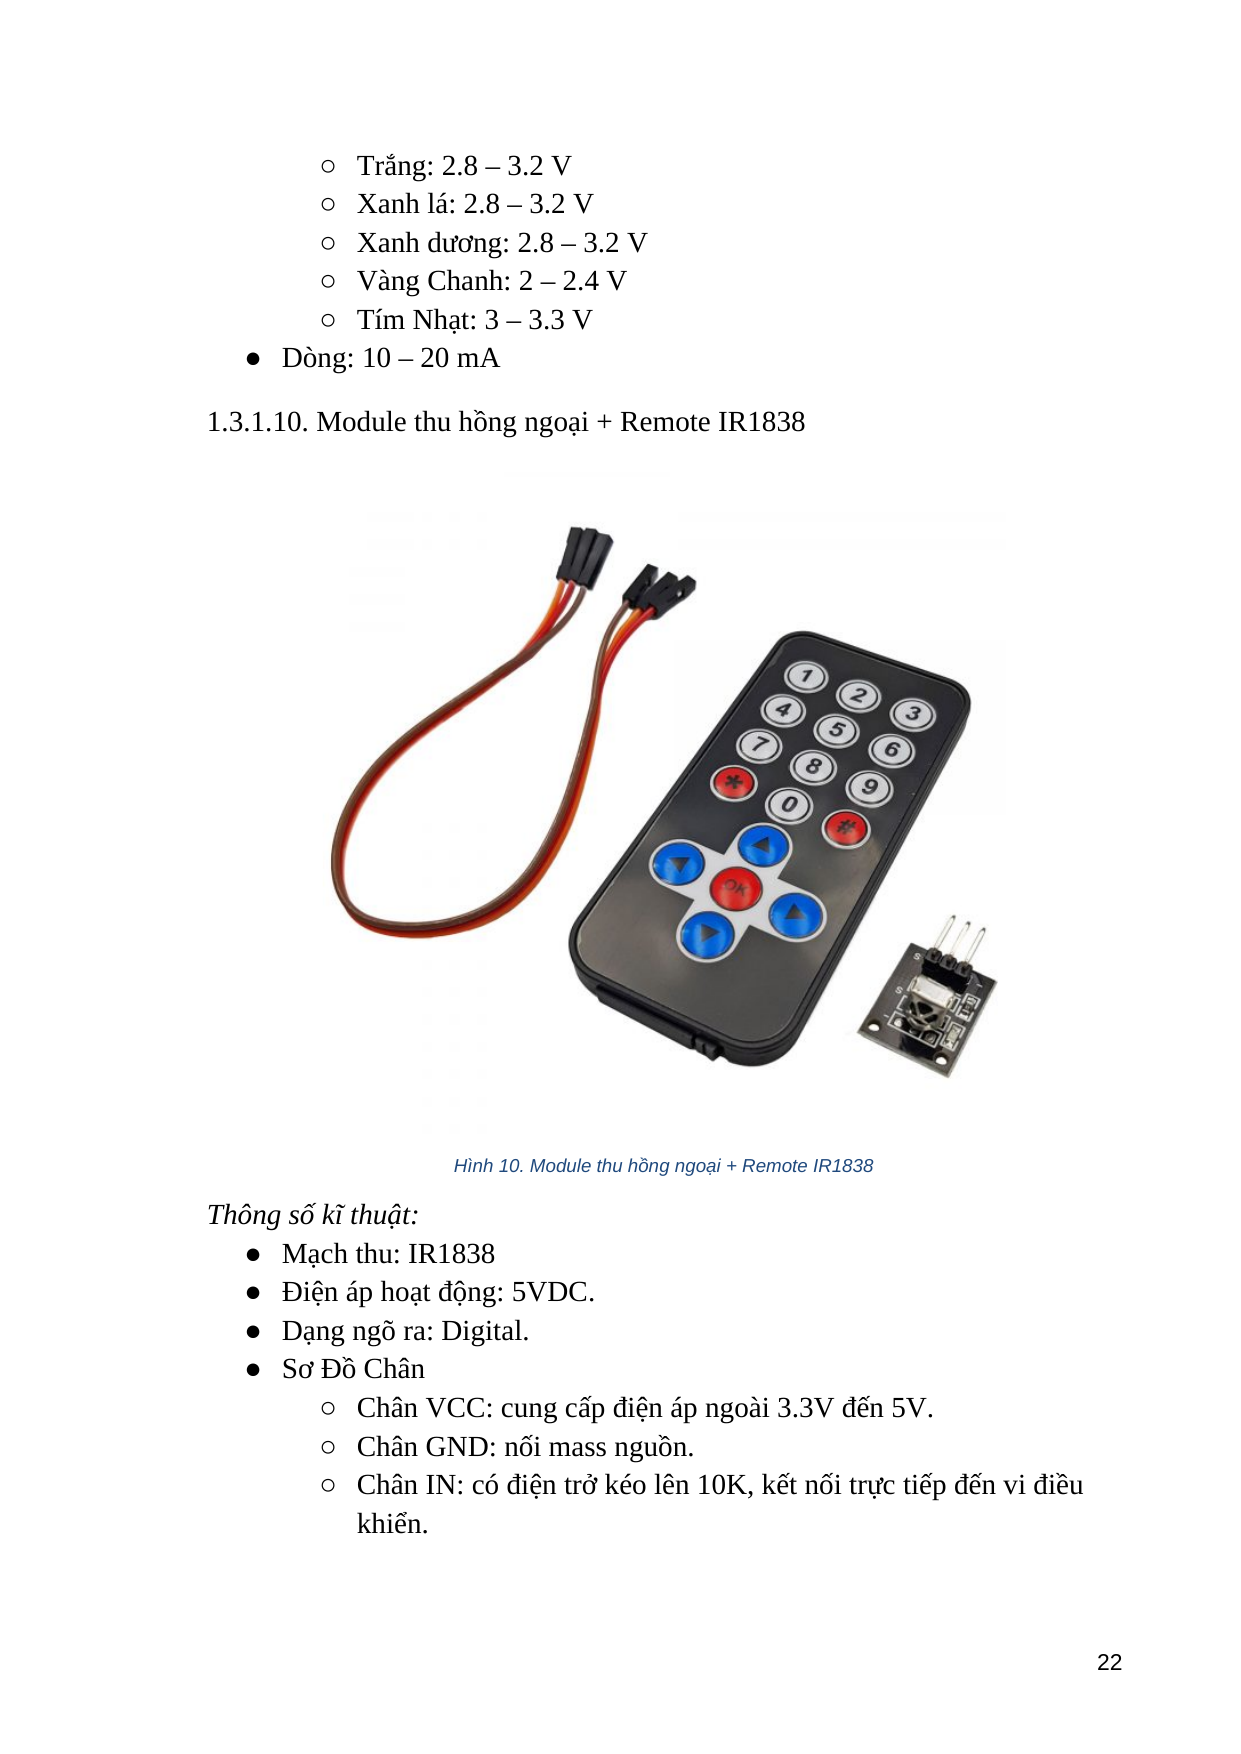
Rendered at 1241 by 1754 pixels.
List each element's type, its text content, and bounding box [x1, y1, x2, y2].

list Sơ Đồ Chân [244, 1352, 1122, 1385]
text Thông số kĩ thuật: [207, 1197, 1122, 1231]
list Mạch thu: IR1838 [244, 1236, 1122, 1269]
list Dạng ngõ ra: Digital. [244, 1313, 1122, 1347]
picture [322, 467, 1007, 1152]
list Trắng: 2.8 – 3.2 V [319, 148, 1122, 181]
subtitle 1.3.1.10. Module thu hồng ngoại + Remote IR1838 [207, 404, 1122, 437]
list Dòng: 10 – 20 mA [244, 340, 1122, 374]
list Xanh lá: 2.8 – 3.2 V [319, 186, 1122, 220]
list Chân IN: có điện trở kéo lên 10K, kết nối trực tiếp đến vi điều khiển. [319, 1467, 1122, 1539]
list Xanh dương: 2.8 – 3.2 V [319, 225, 1122, 258]
list Vàng Chanh: 2 – 2.4 V [319, 263, 1122, 297]
list Chân GND: nối mass nguồn. [319, 1429, 1122, 1462]
list Tím Nhạt: 3 – 3.3 V [319, 302, 1122, 335]
list Chân VCC: cung cấp điện áp ngoài 3.3V đến 5V. [319, 1390, 1122, 1424]
list Điện áp hoạt động: 5VDC. [244, 1274, 1122, 1308]
